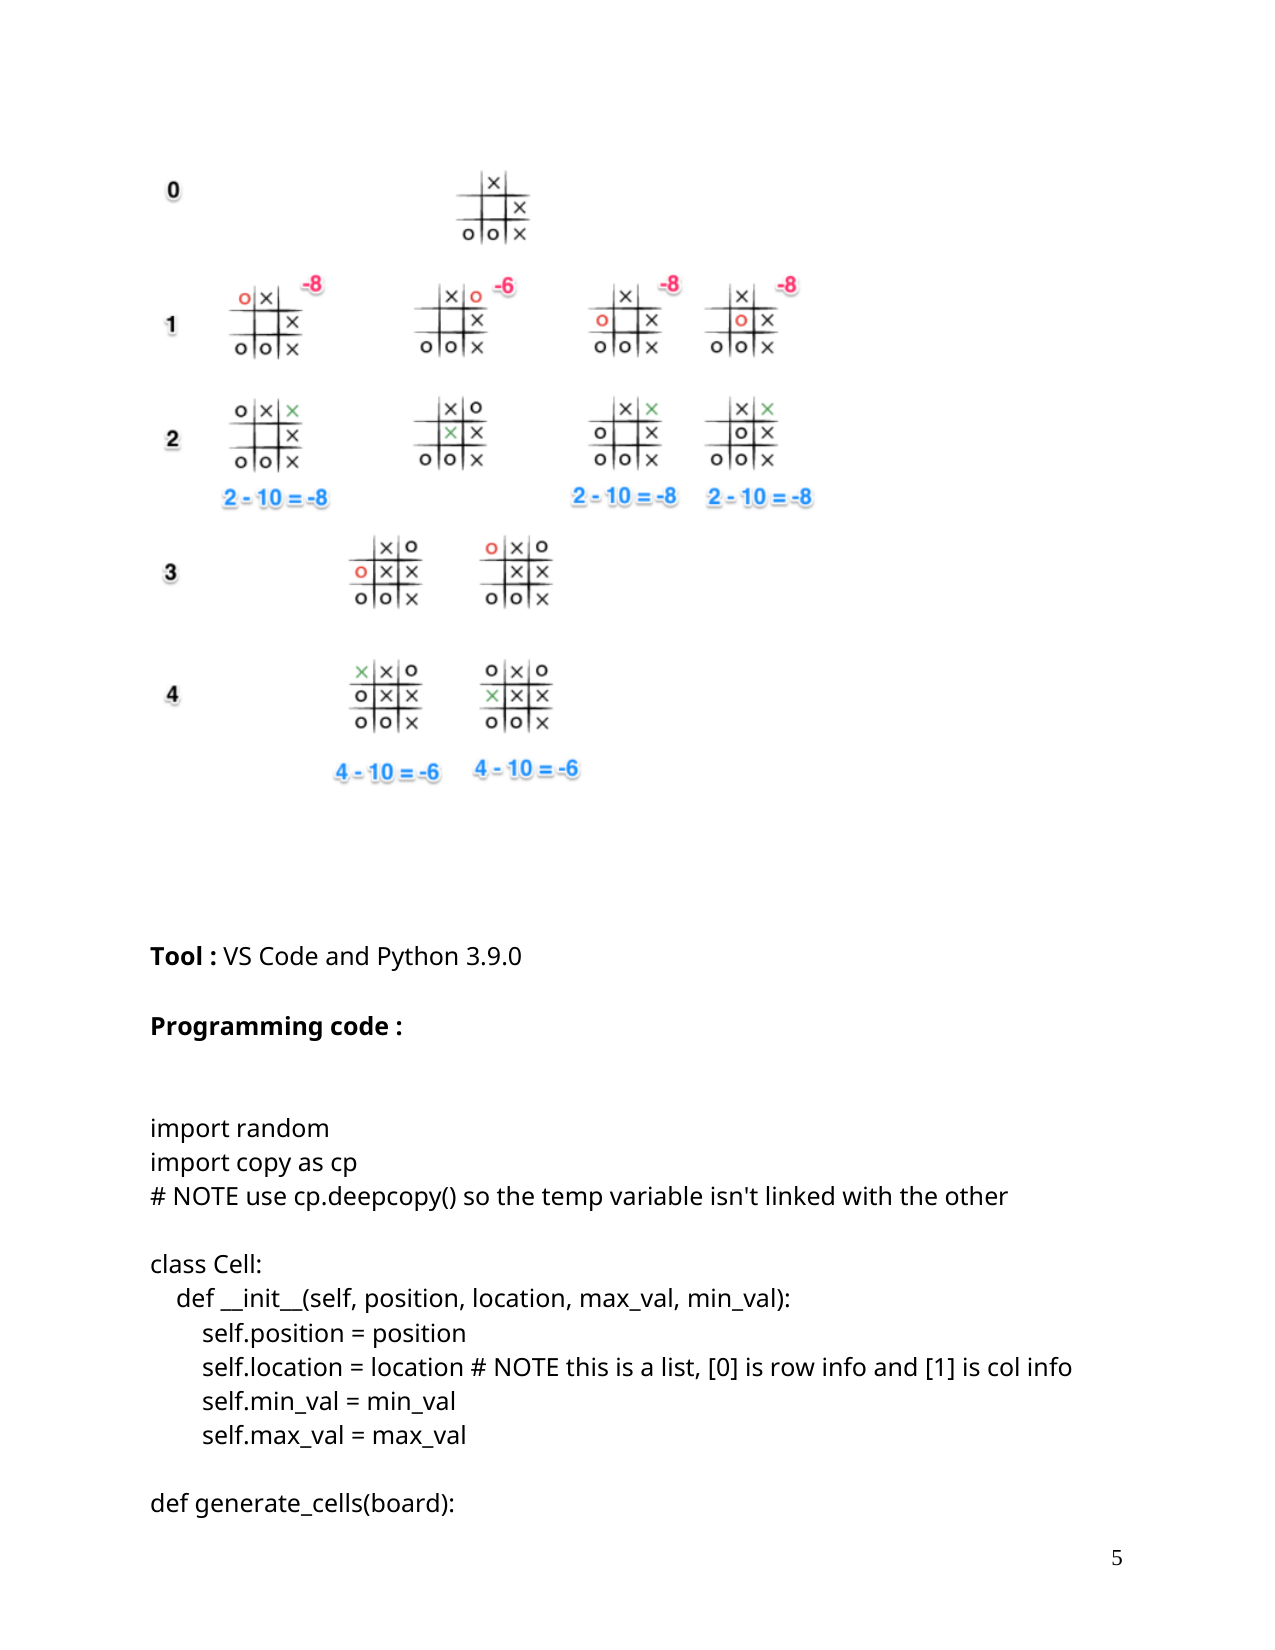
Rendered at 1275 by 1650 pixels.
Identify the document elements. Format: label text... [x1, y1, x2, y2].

subtitle self.position = position [150, 1315, 1139, 1349]
subtitle Programming code : [150, 1009, 1139, 1043]
subtitle self.location = location # NOTE this is a list, [0] is row info and [1] is col info [150, 1349, 1139, 1383]
subtitle self.max_val = max_val [150, 1417, 1139, 1451]
subtitle import copy as cp [150, 1145, 1139, 1179]
subtitle class Cell: [150, 1247, 1139, 1281]
text Tool : VS Code and Python 3.9.0 [150, 938, 1139, 972]
subtitle self.min_val = min_val [150, 1383, 1139, 1417]
subtitle # NOTE use cp.deepcopy() so the temp variable isn't linked with the other [150, 1179, 1139, 1213]
subtitle def __init__(self, position, location, max_val, min_val): [150, 1281, 1139, 1315]
picture [139, 142, 856, 812]
subtitle def generate_cells(board): [150, 1486, 1139, 1519]
subtitle import random [150, 1111, 1139, 1145]
